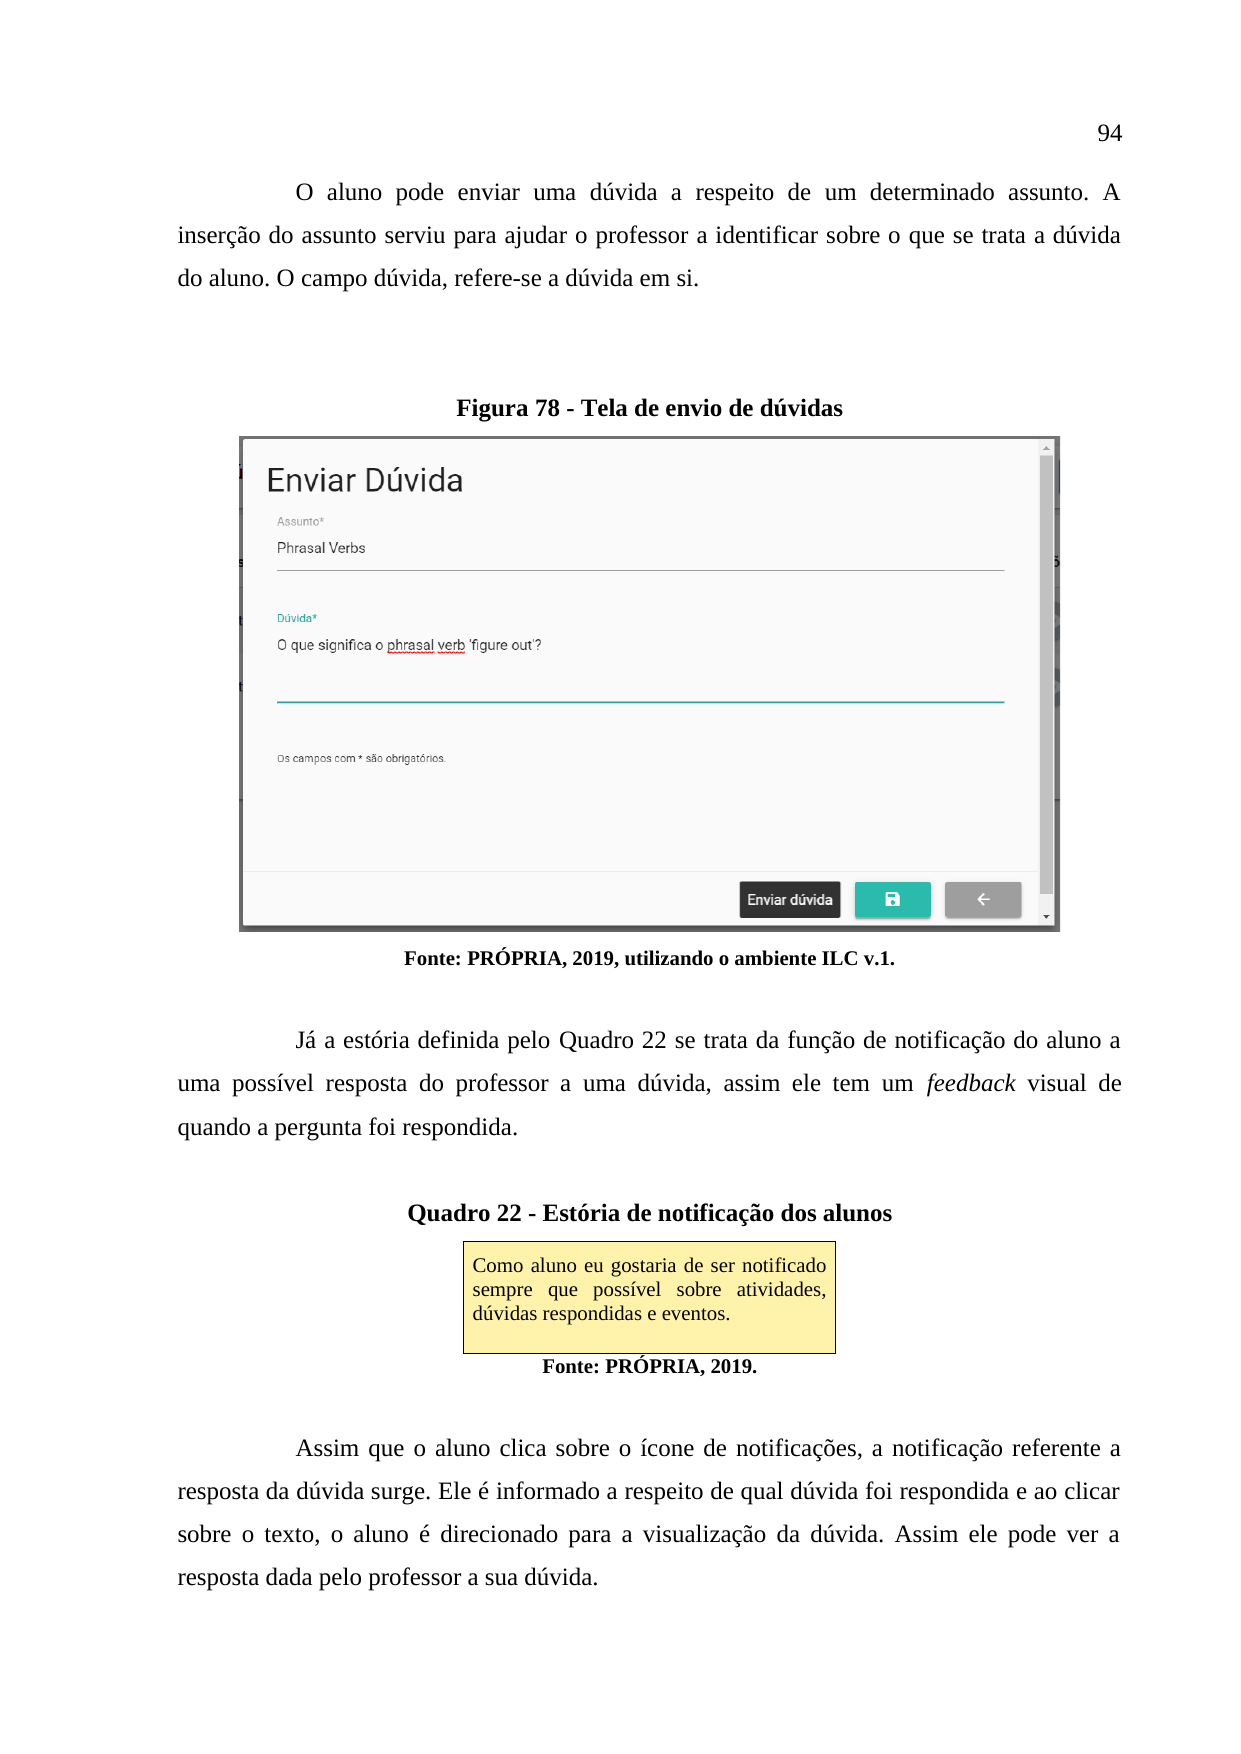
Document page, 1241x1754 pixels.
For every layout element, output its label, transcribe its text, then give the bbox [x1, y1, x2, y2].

text Fonte: PRÓPRIA, 2019, utilizando o ambiente ILC v.1. [177, 946, 1122, 970]
text Figura 78 - Tela de envio de dúvidas [177, 393, 1122, 422]
text Como aluno eu gostaria de ser notificado sempre que possível sobre atividades, dúvidas respondidas e eventos. [464, 1242, 835, 1313]
text O aluno pode enviar uma dúvida a respeito de um determinado assunto. A inserção do assunto serviu para ajudar o professor a identificar sobre o que se trata a dúvida do aluno. O campo dúvida, refere-se a dúvida em si. [177, 177, 1122, 292]
text Assim que o aluno clica sobre o ícone de notificações, a notificação referente a resposta da dúvida surge. Ele é informado a respeito de qual dúvida foi respondida e ao clicar sobre o texto, o aluno é direcionado para a visualização da dúvida. Assim ele pode ver a resposta dada pelo professor a sua dúvida. [177, 1433, 1122, 1591]
text Já a estória definida pelo Quadro 22 se trata da função de notificação do aluno a uma possível resposta do professor a uma dúvida, assim ele tem um feedback visual de quando a pergunta foi respondida. [177, 1025, 1122, 1140]
picture [239, 436, 1061, 932]
text Quadro 22 - Estória de notificação dos alunos [177, 1198, 1122, 1227]
text Fonte: PRÓPRIA, 2019. [177, 1354, 1122, 1378]
